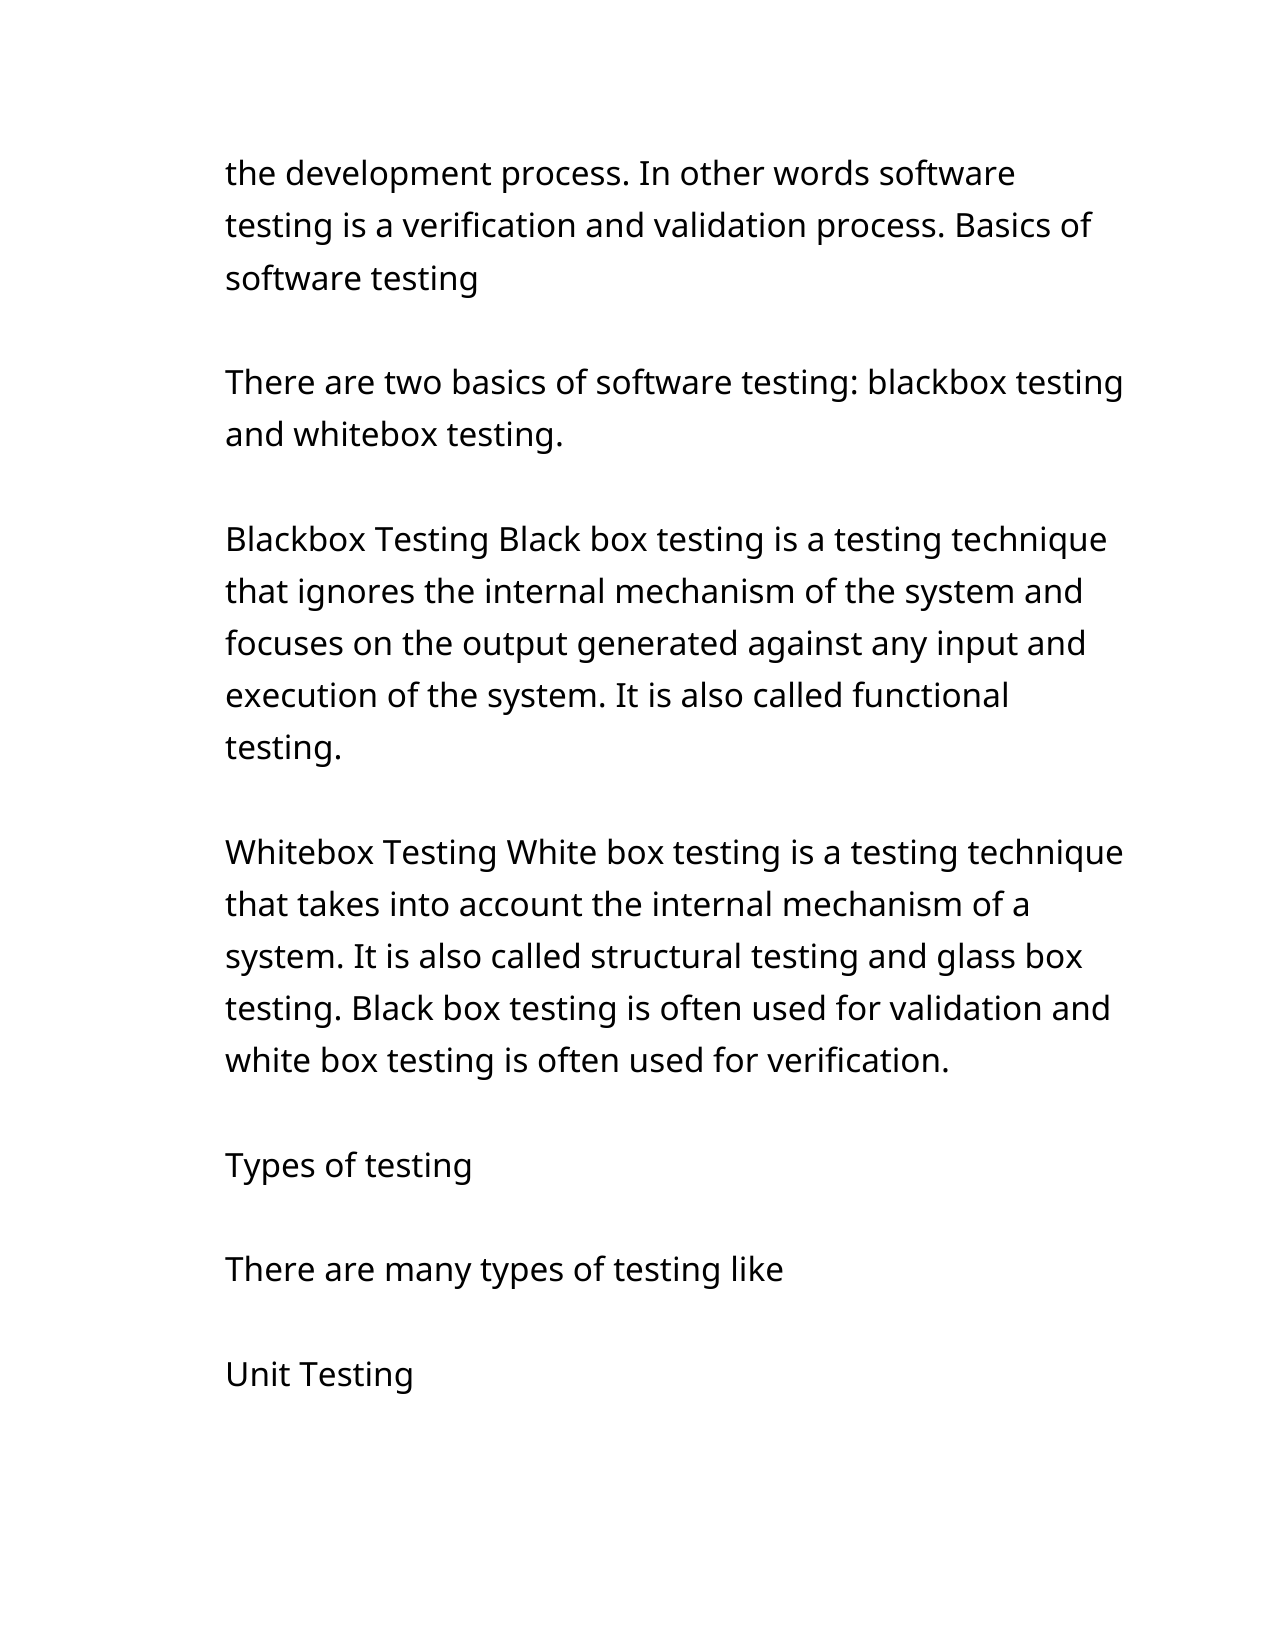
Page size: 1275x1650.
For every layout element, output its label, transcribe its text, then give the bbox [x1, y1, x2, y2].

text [225, 150, 1125, 300]
text Whitebox Testing White box testing is a testing technique that takes into account the internal mechanism of a system. It is also called structural testing and glass box testing. Black box testing is often used for validation and white box testing is often used for verification. [225, 828, 1125, 1083]
text Unit Testing [225, 1350, 1125, 1396]
text Blackbox Testing Black box testing is a testing technique that ignores the internal mechanism of the system and focuses on the output generated against any input and execution of the system. It is also called functional testing. [225, 515, 1125, 769]
text There are two basics of software testing: blackbox testing and whitebox testing. [225, 359, 1125, 456]
text Types of testing [225, 1142, 1125, 1187]
text There are many types of testing like [225, 1246, 1125, 1291]
